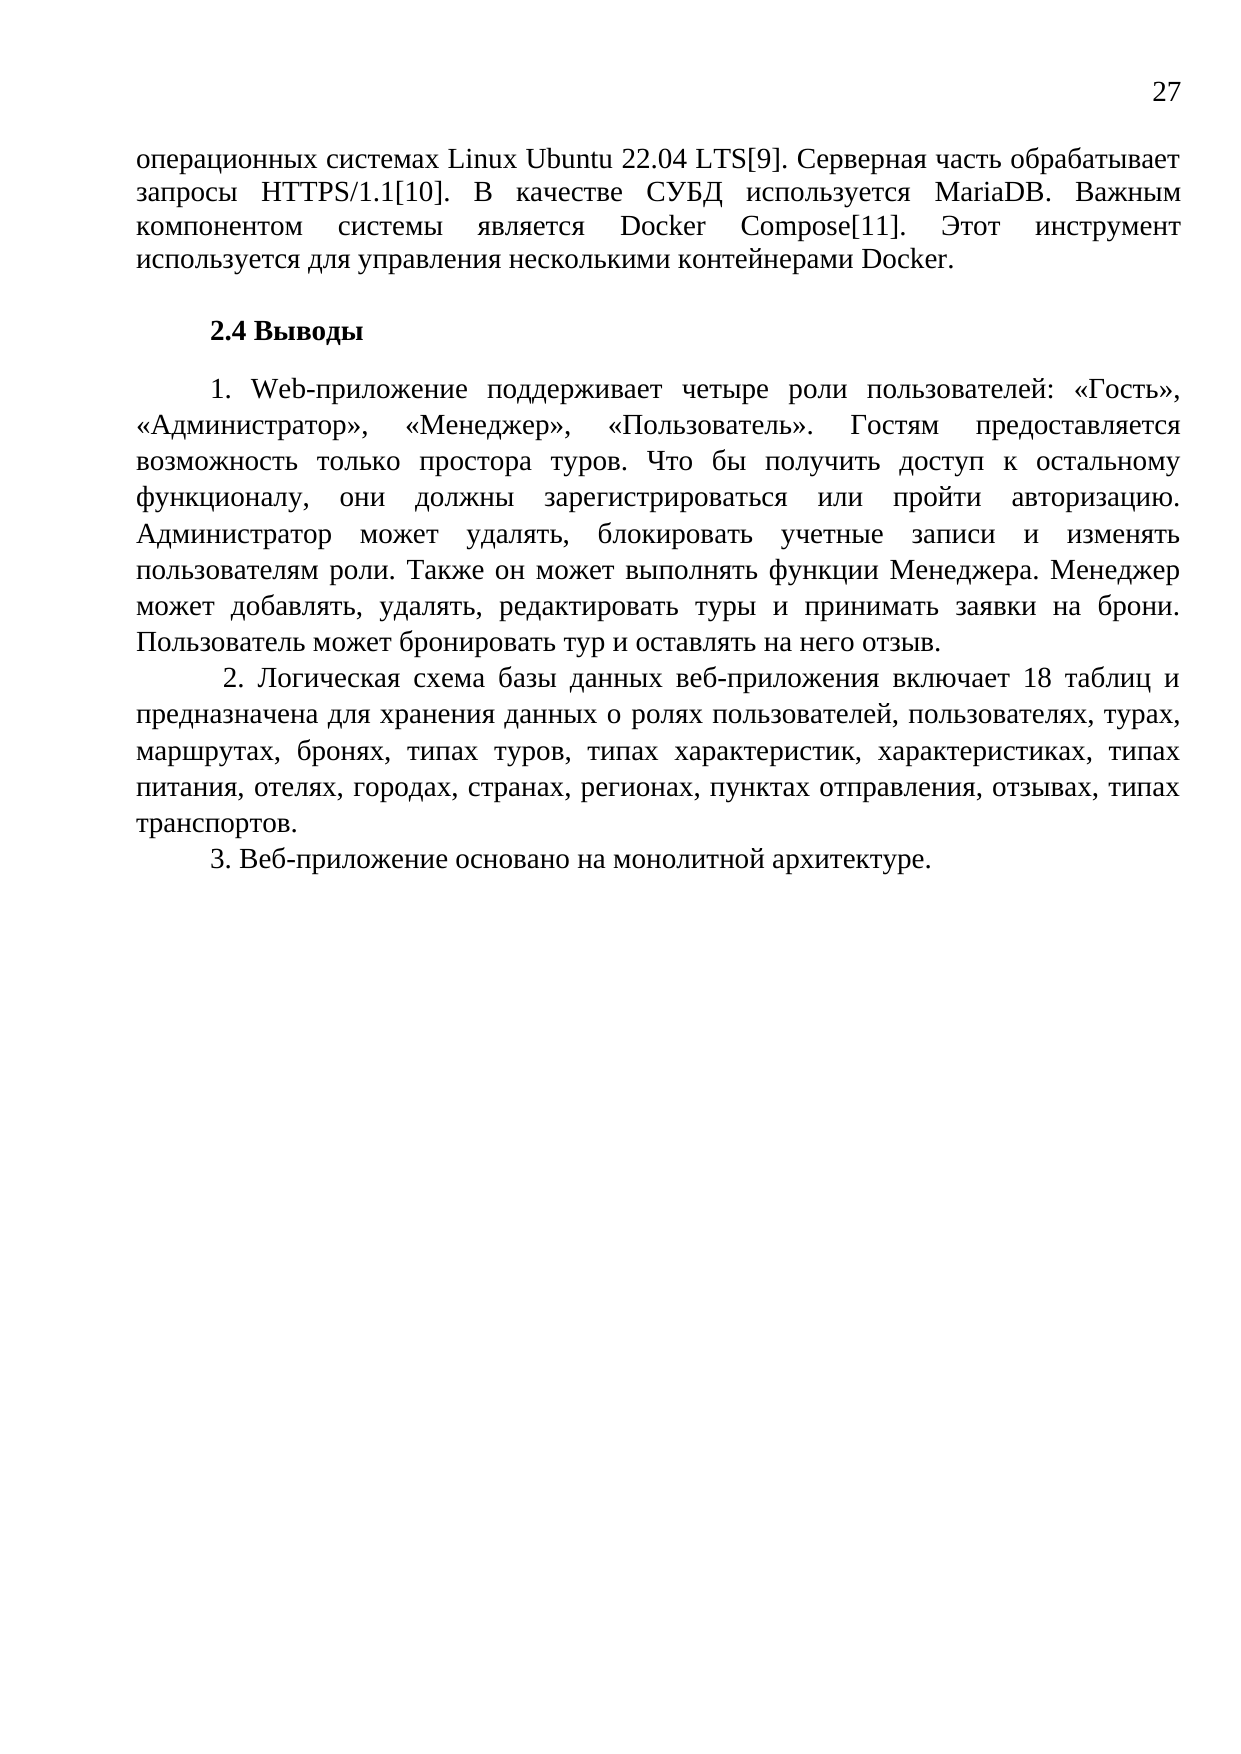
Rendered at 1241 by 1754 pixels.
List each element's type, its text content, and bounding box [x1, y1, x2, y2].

text 3. Веб-приложение основано на монолитной архитектуре. [136, 841, 1181, 874]
text 2. Логическая схема базы данных веб-приложения включает 18 таблиц и предназначена для хранения данных о ролях пользователей, пользователях, турах, маршрутах, бронях, типах туров, типах характеристик, характеристиках, типах питания, отелях, городах, странах, регионах, пунктах отправления, отзывах, типах транспортов. [136, 660, 1181, 838]
subtitle 2.4 Выводы [136, 313, 1181, 346]
text 1. Web-приложение поддерживает четыре роли пользователей: «Гость», «Администратор», «Менеджер», «Пользователь». Гостям предоставляется возможность только простора туров. Что бы получить доступ к остальному функционалу, они должны зарегистрироваться или пройти авторизацию. Администратор может удалять, блокировать учетные записи и изменять пользователям роли. Также он может выполнять функции Менеджера. Менеджер может добавлять, удалять, редактировать туры и принимать заявки на брони. Пользователь может бронировать тур и оставлять на него отзыв. [136, 371, 1181, 658]
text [136, 141, 1181, 275]
